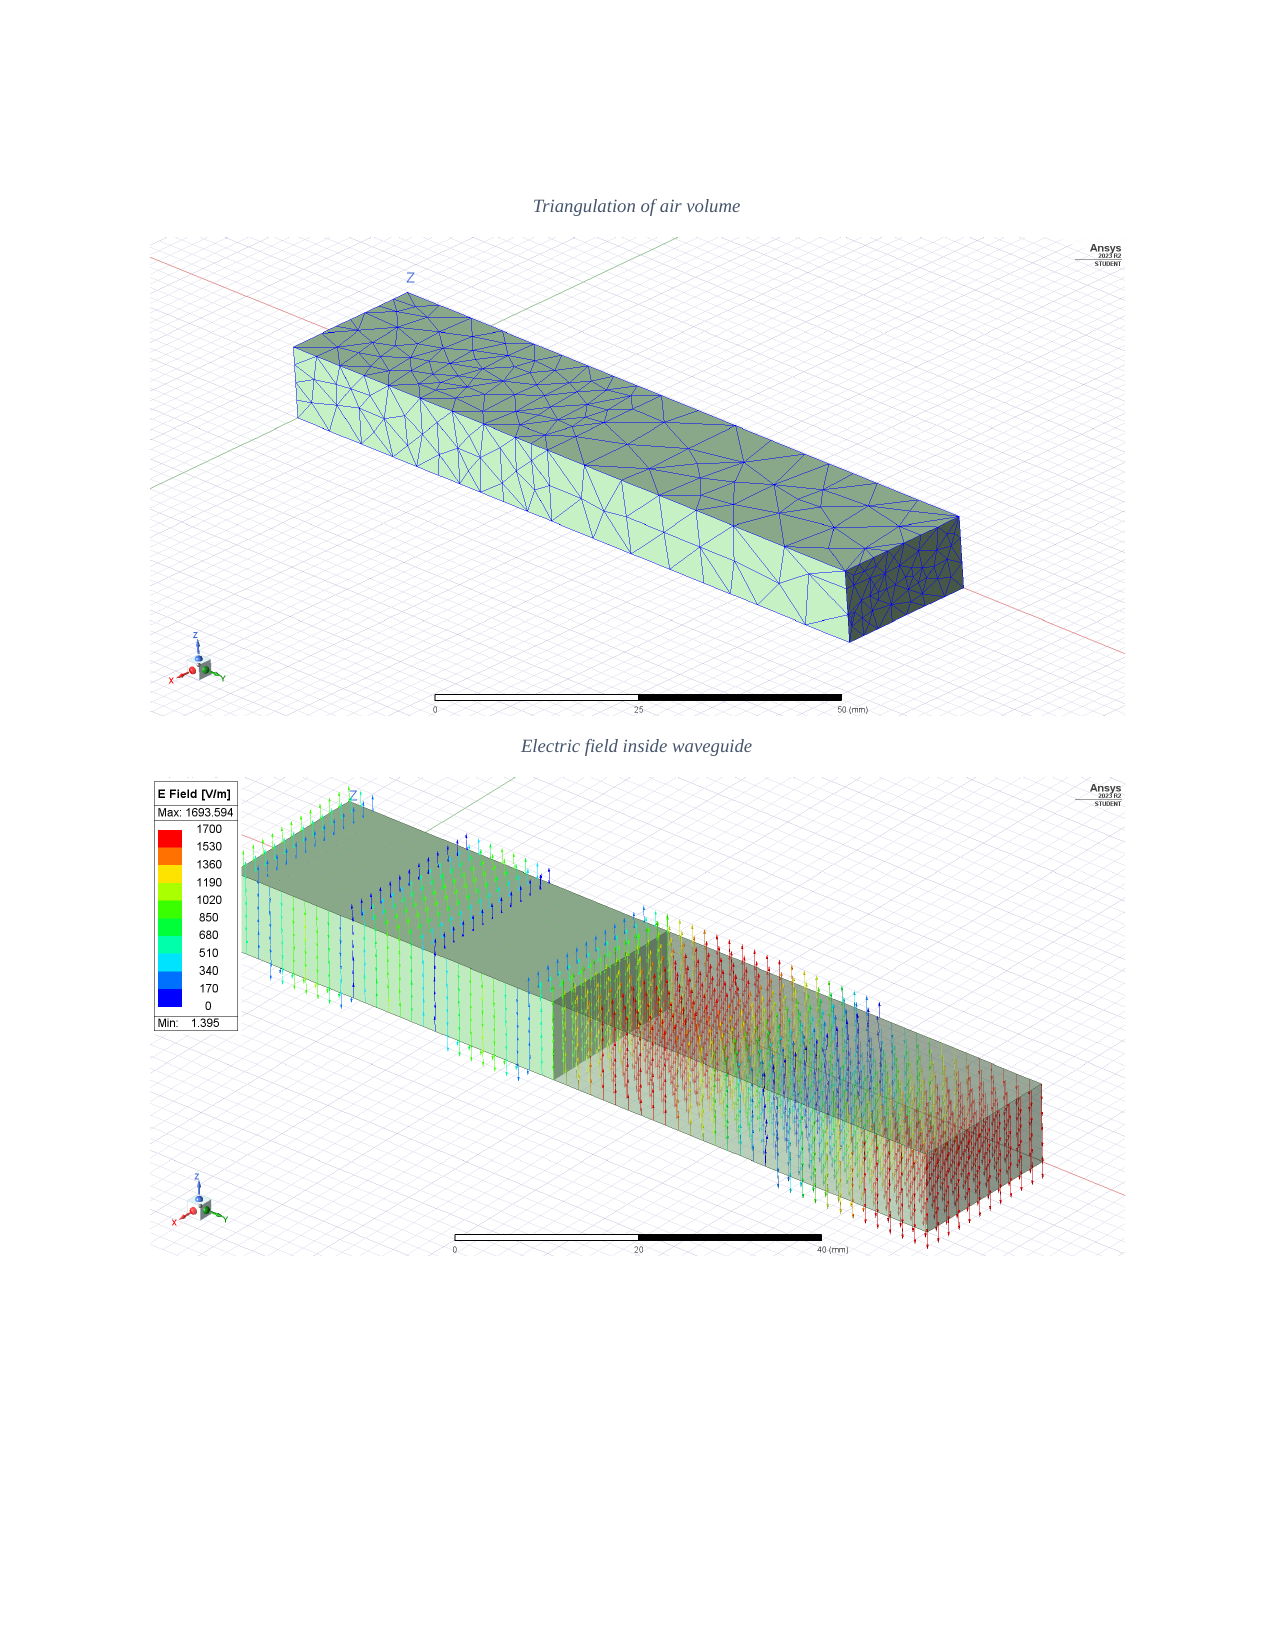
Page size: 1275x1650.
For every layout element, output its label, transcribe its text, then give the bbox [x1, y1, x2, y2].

picture [150, 777, 1125, 1256]
text Electric field inside waveguide [150, 735, 1125, 756]
text Triangulation of air volume [150, 195, 1125, 217]
picture [150, 237, 1125, 716]
